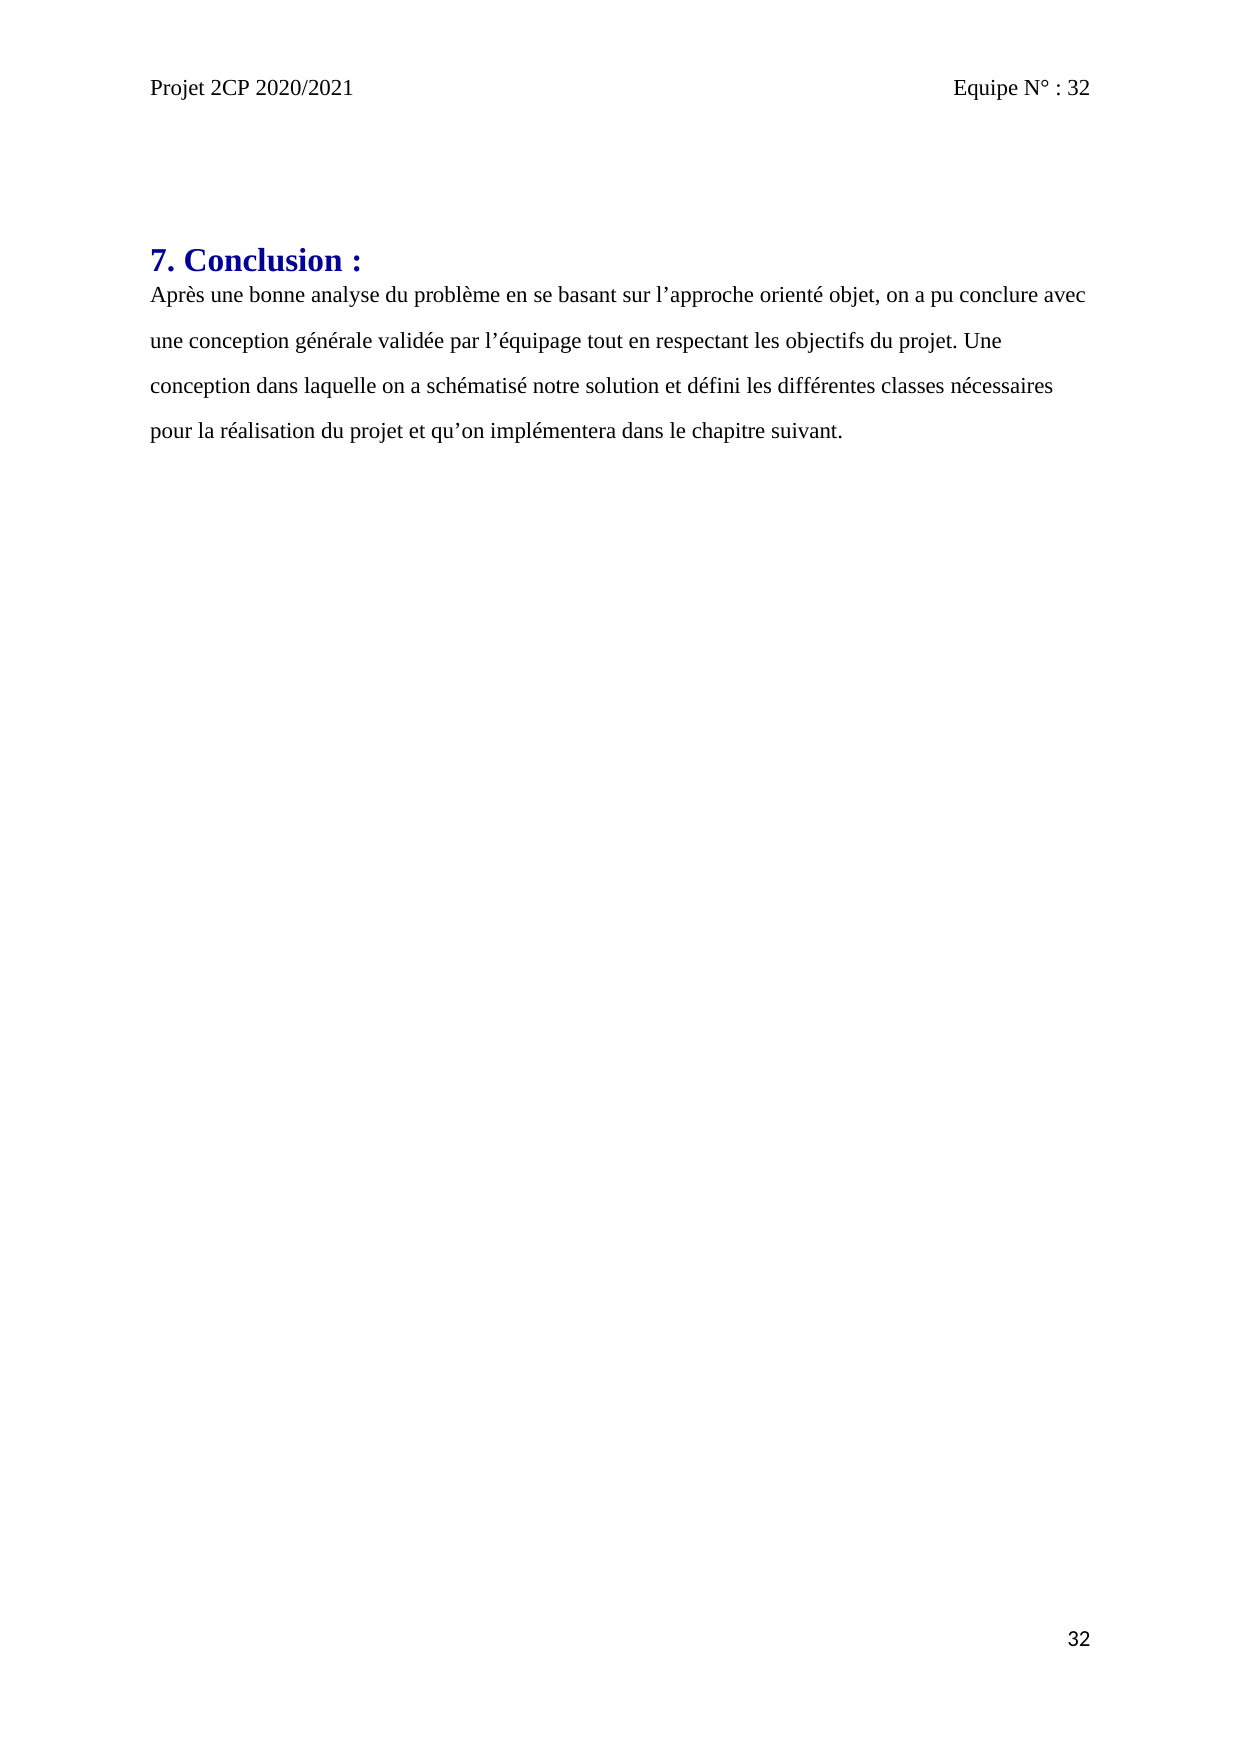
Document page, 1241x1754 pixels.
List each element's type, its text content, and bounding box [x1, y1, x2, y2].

text une conception générale validée par l’équipage tout en respectant les objectifs du projet. Une [150, 327, 1090, 353]
text Conclusion : [150, 240, 1090, 278]
text pour la réalisation du projet et qu’on implémentera dans le chapitre suivant. [150, 417, 1090, 443]
text conception dans laquelle on a schématisé notre solution et défini les différentes classes nécessaires [150, 372, 1090, 398]
text Après une bonne analyse du problème en se basant sur l’approche orienté objet, on a pu conclure avec [150, 282, 1090, 308]
